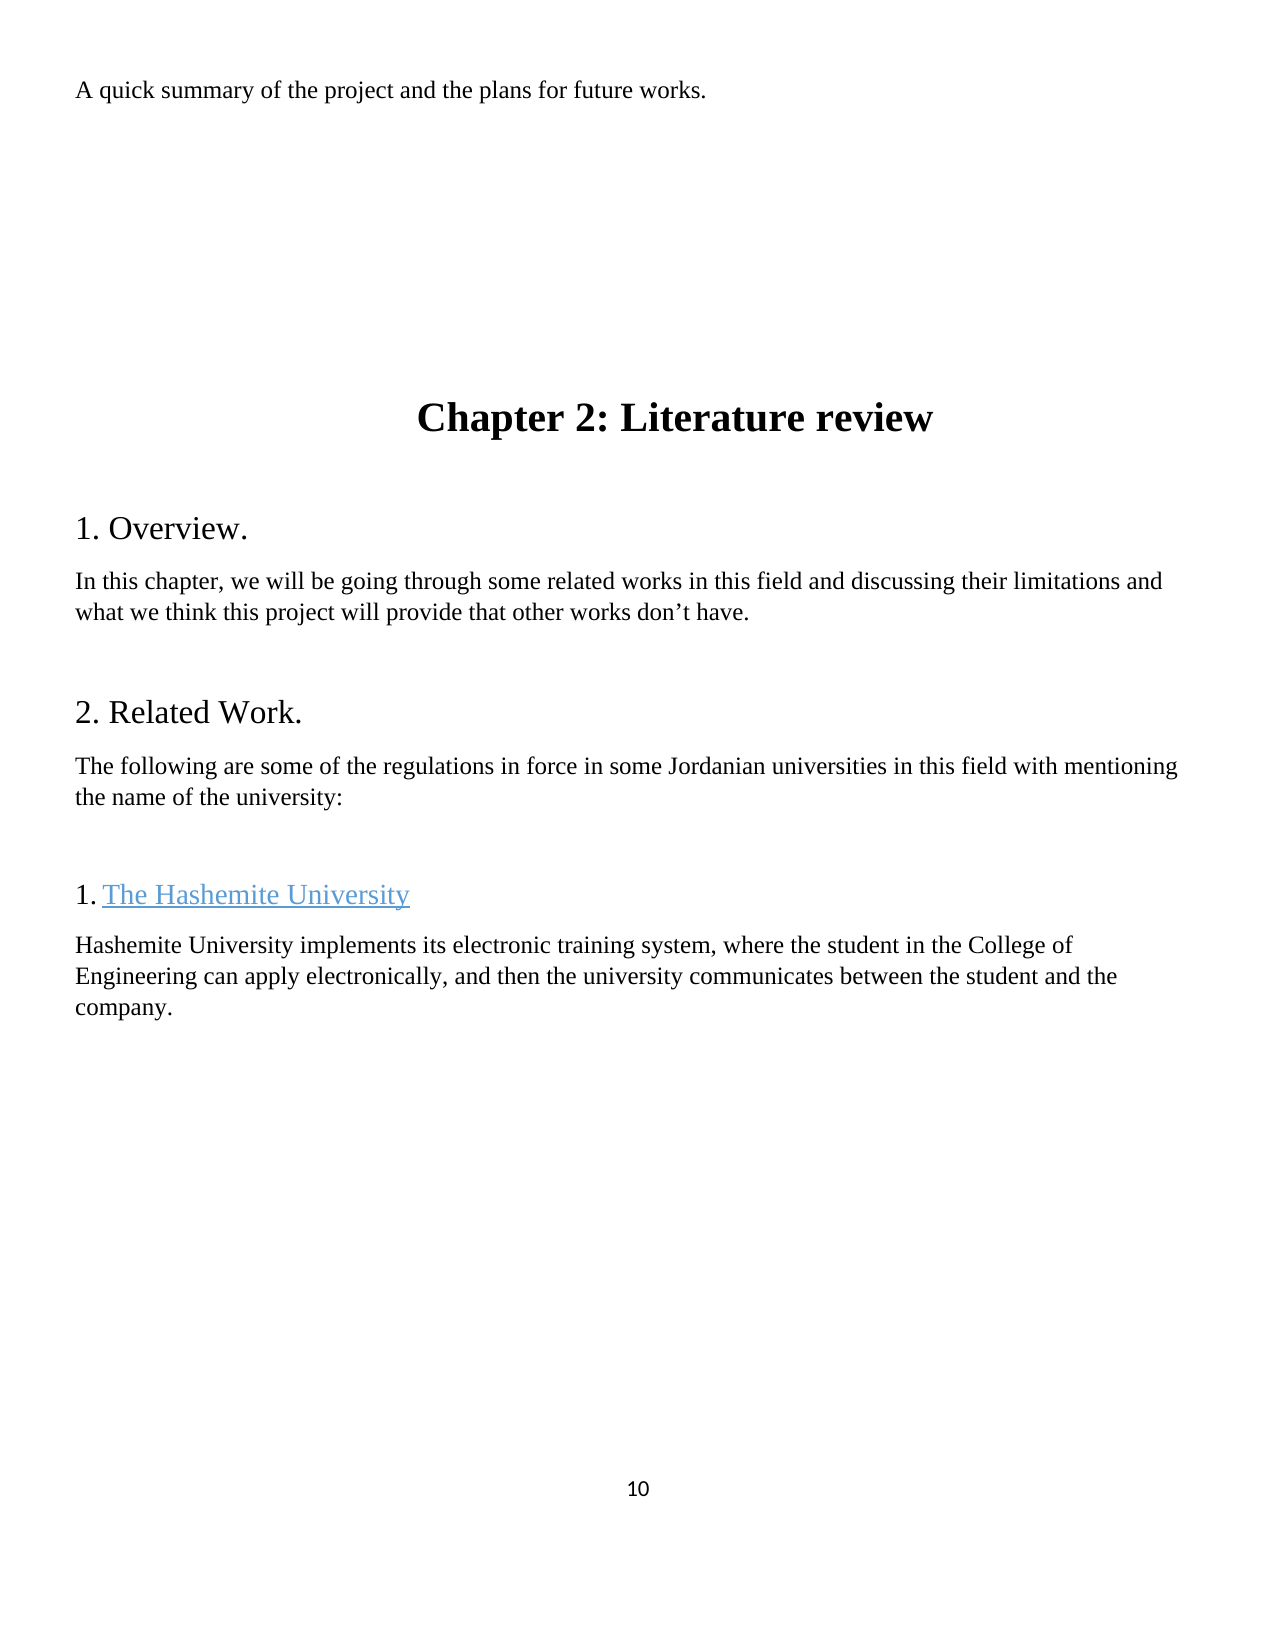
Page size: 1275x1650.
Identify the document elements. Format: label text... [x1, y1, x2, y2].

text A quick summary of the project and the plans for future works. [75, 75, 1200, 104]
text Hashemite University implements its electronic training system, where the student in the College of Engineering can apply electronically, and then the university communicates between the student and the company. [75, 930, 1200, 1021]
text The following are some of the regulations in force in some Jordanian universities in this field with mentioning the name of the university: [75, 751, 1200, 811]
text 1. Overview. [75, 508, 1200, 547]
text 1. The Hashemite University [75, 877, 1200, 911]
text 2. Related Work. [75, 693, 1200, 731]
text Chapter 2: Literature review [75, 392, 1200, 440]
text In this chapter, we will be going through some related works in this field and discussing their limitations and what we think this project will provide that other works don’t have. [75, 566, 1200, 626]
